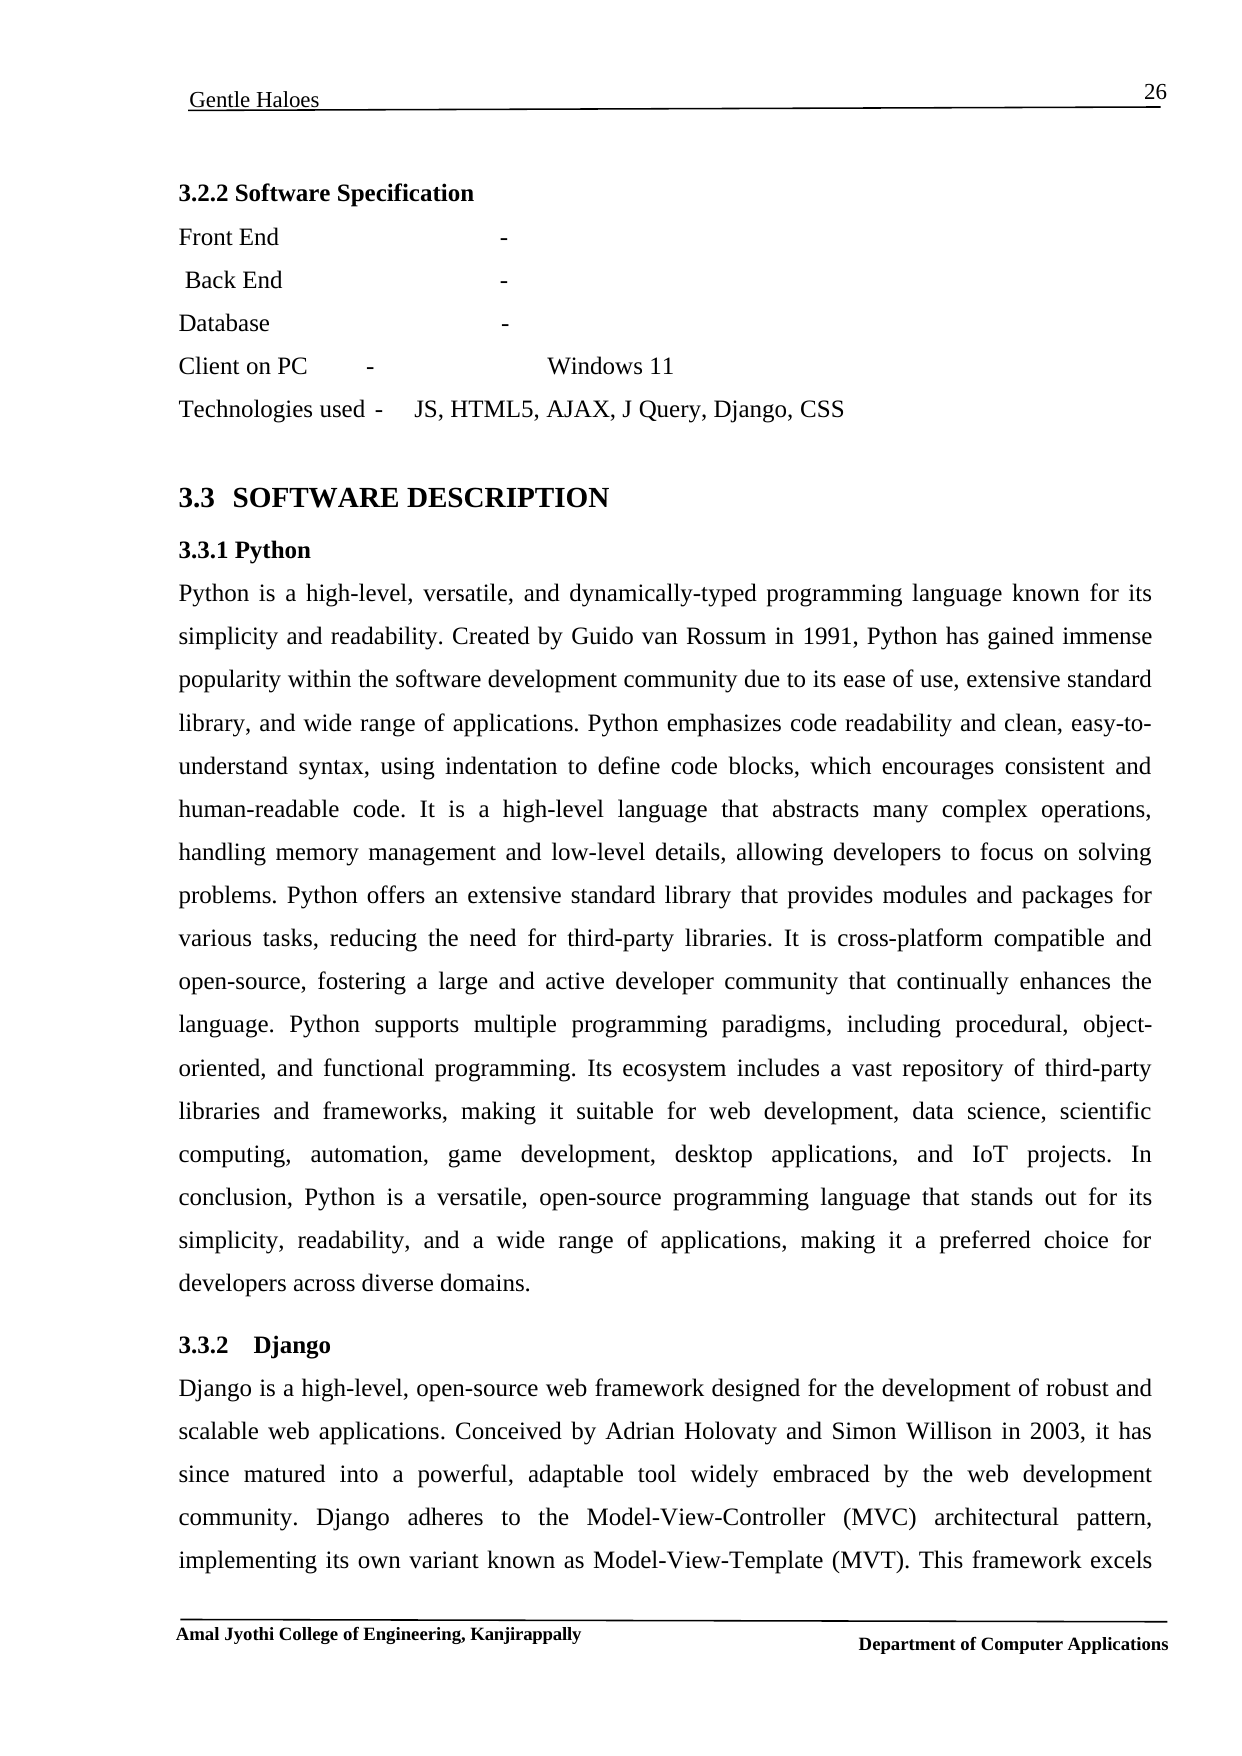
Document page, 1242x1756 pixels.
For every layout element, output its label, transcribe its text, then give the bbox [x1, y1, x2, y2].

text Python is a high-level, versatile, and dynamically-typed programming language known for its simplicity and readability. Created by Guido van Rossum in 1991, Python has gained immense popularity within the software development community due to its ease of use, extensive standard library, and wide range of applications. Python emphasizes code readability and clean, easy-to-understand syntax, using indentation to define code blocks, which encourages consistent and human-readable code. It is a high-level language that abstracts many complex operations, handling memory management and low-level details, allowing developers to focus on solving problems. Python offers an extensive standard library that provides modules and packages for various tasks, reducing the need for third-party libraries. It is cross-platform compatible and open-source, fostering a large and active developer community that continually enhances the language. Python supports multiple programming paradigms, including procedural, object-oriented, and functional programming. Its ecosystem includes a vast repository of third-party libraries and frameworks, making it suitable for web development, data science, scientific computing, automation, game development, desktop applications, and IoT projects. In conclusion, Python is a versatile, open-source programming language that stands out for its simplicity, readability, and a wide range of applications, making it a preferred choice for developers across diverse domains. [178, 578, 1153, 1297]
text Front End - HTML, CSS [178, 222, 542, 250]
text Technologies used - JS, HTML5, AJAX, J Query, Django, CSS [178, 394, 1153, 423]
text Back End - Python Django [178, 265, 542, 293]
subtitle Python [178, 535, 1017, 564]
subtitle SOFTWARE DESCRIPTION [178, 481, 1153, 514]
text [178, 1373, 1153, 1574]
text Client on PC - Windows 11 [178, 351, 1153, 380]
subtitle Software Specification [178, 178, 1017, 207]
subtitle Django [178, 1330, 1017, 1358]
text Database - SQLite [178, 308, 542, 337]
